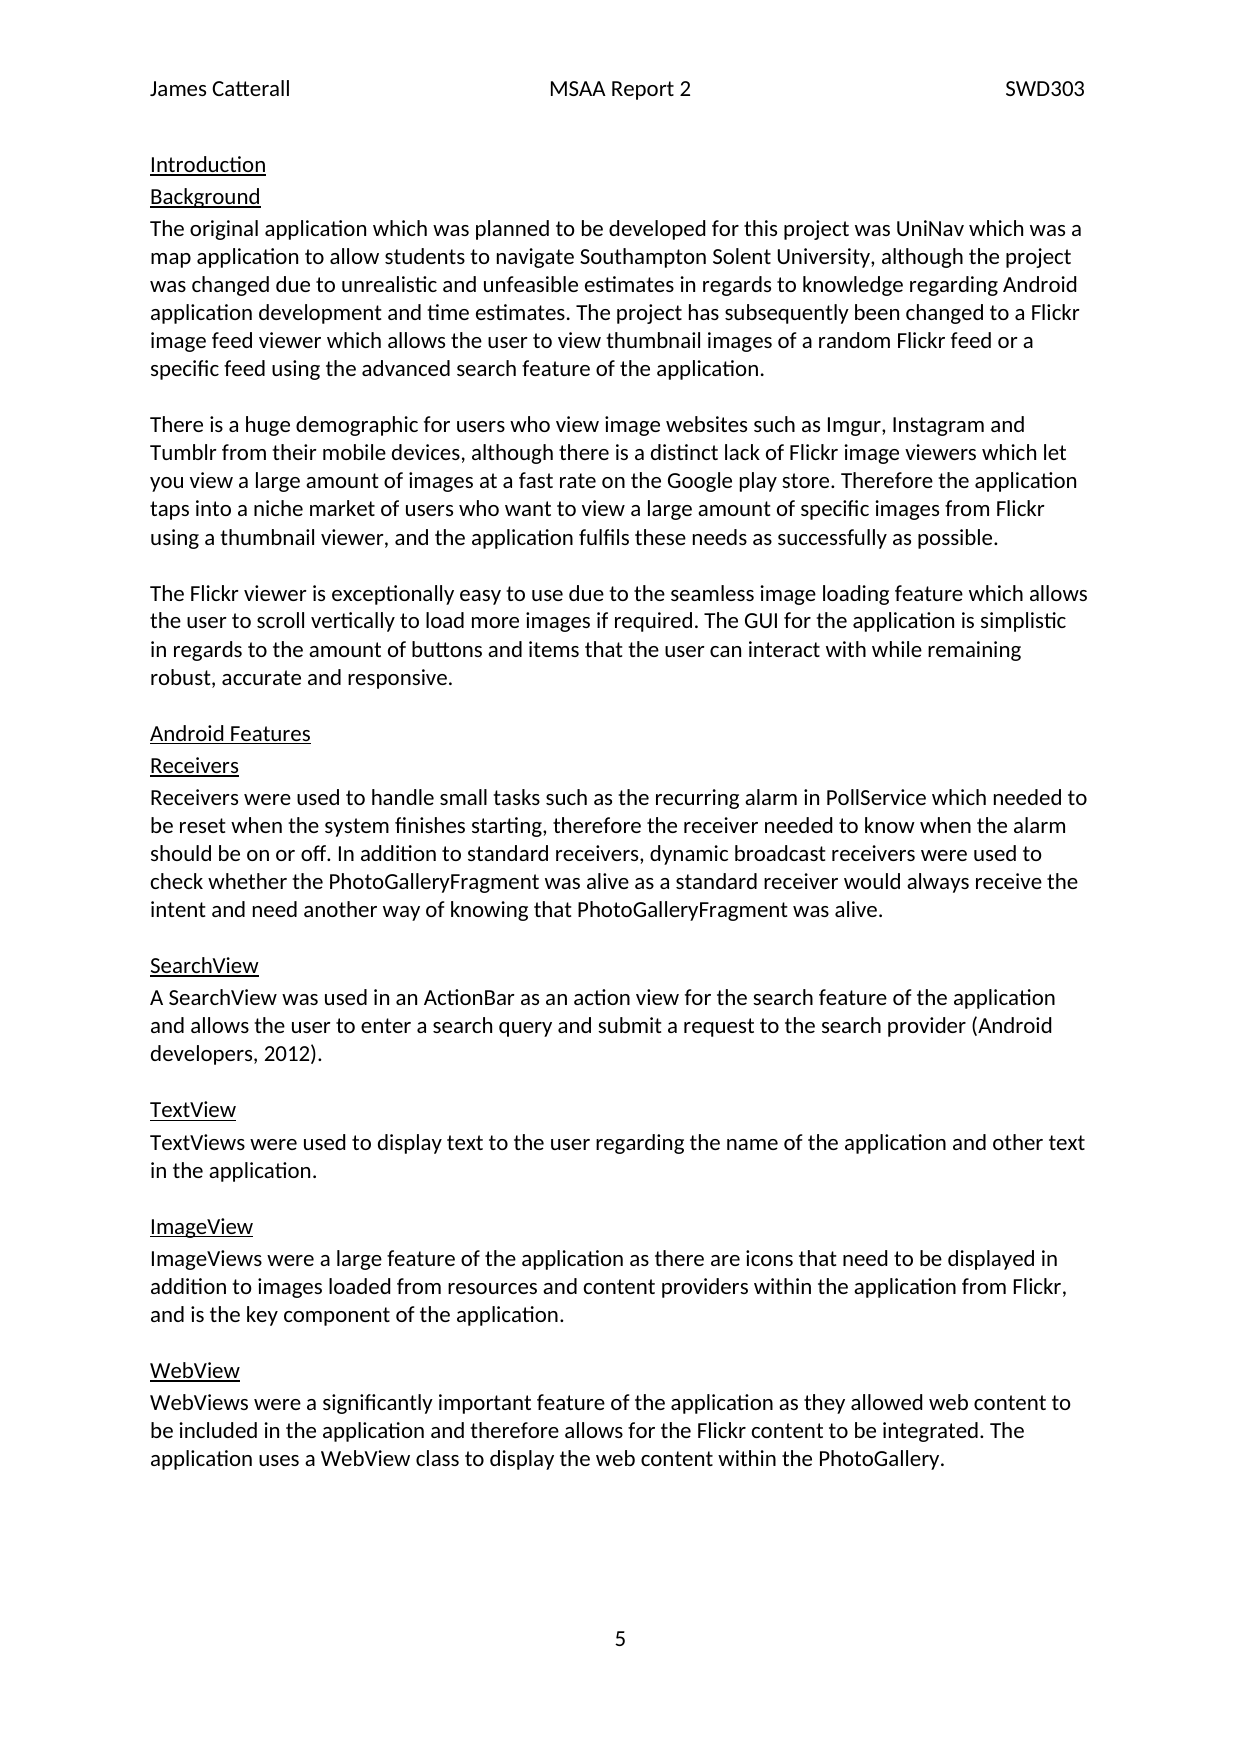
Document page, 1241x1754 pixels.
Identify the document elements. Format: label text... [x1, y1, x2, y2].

subtitle Android Features [150, 719, 1090, 747]
subtitle ImageView [150, 1212, 1090, 1240]
text There is a huge demographic for users who view image websites such as Imgur, Instagram and Tumblr from their mobile devices, although there is a distinct lack of Flickr image viewers which let you view a large amount of images at a fast rate on the Google play store. Therefore the application taps into a niche market of users who want to view a large amount of specific images from Flickr using a thumbnail viewer, and the application fulfils these needs as successfully as possible. [150, 411, 1090, 551]
text Receivers were used to handle small tasks such as the recurring alarm in PollService which needed to be reset when the system finishes starting, therefore the receiver needed to know when the alarm should be on or off. In addition to standard receivers, dynamic broadcast receivers were used to check whether the PhotoGalleryFragment was alive as a standard receiver would always receive the intent and need another way of knowing that PhotoGalleryFragment was alive. [150, 783, 1090, 923]
text WebViews were a significantly important feature of the application as they allowed web content to be included in the application and therefore allows for the Flickr content to be integrated. The application uses a WebView class to display the web content within the PhotoGallery. [150, 1388, 1090, 1472]
subtitle Background [150, 182, 1090, 210]
subtitle TextView [150, 1096, 1090, 1123]
text ImageViews were a large feature of the application as there are icons that need to be displayed in addition to images loaded from resources and content providers within the application from Flickr, and is the key component of the application. [150, 1244, 1090, 1328]
subtitle WebView [150, 1356, 1090, 1384]
text The original application which was planned to be developed for this project was UniNav which was a map application to allow students to navigate Southampton Solent University, although the project was changed due to unrealistic and unfeasible estimates in regards to knowledge regarding Android application development and time estimates. The project has subsequently been changed to a Flickr image feed viewer which allows the user to view thumbnail images of a random Flickr feed or a specific feed using the advanced search feature of the application. [150, 214, 1090, 382]
subtitle Introduction [150, 150, 1090, 178]
subtitle Receivers [150, 751, 1090, 779]
text A SearchView was used in an ActionBar as an action view for the search feature of the application and allows the user to enter a search query and submit a request to the search provider (Android developers, 2012). [150, 983, 1090, 1067]
subtitle SearchView [150, 951, 1090, 979]
text The Flickr viewer is exceptionally easy to use due to the seamless image loading feature which allows the user to scroll vertically to load more images if required. The GUI for the application is simplistic in regards to the amount of buttons and items that the user can interact with while remaining robust, accurate and responsive. [150, 579, 1090, 691]
text TextViews were used to display text to the user regarding the name of the application and other text in the application. [150, 1128, 1090, 1184]
